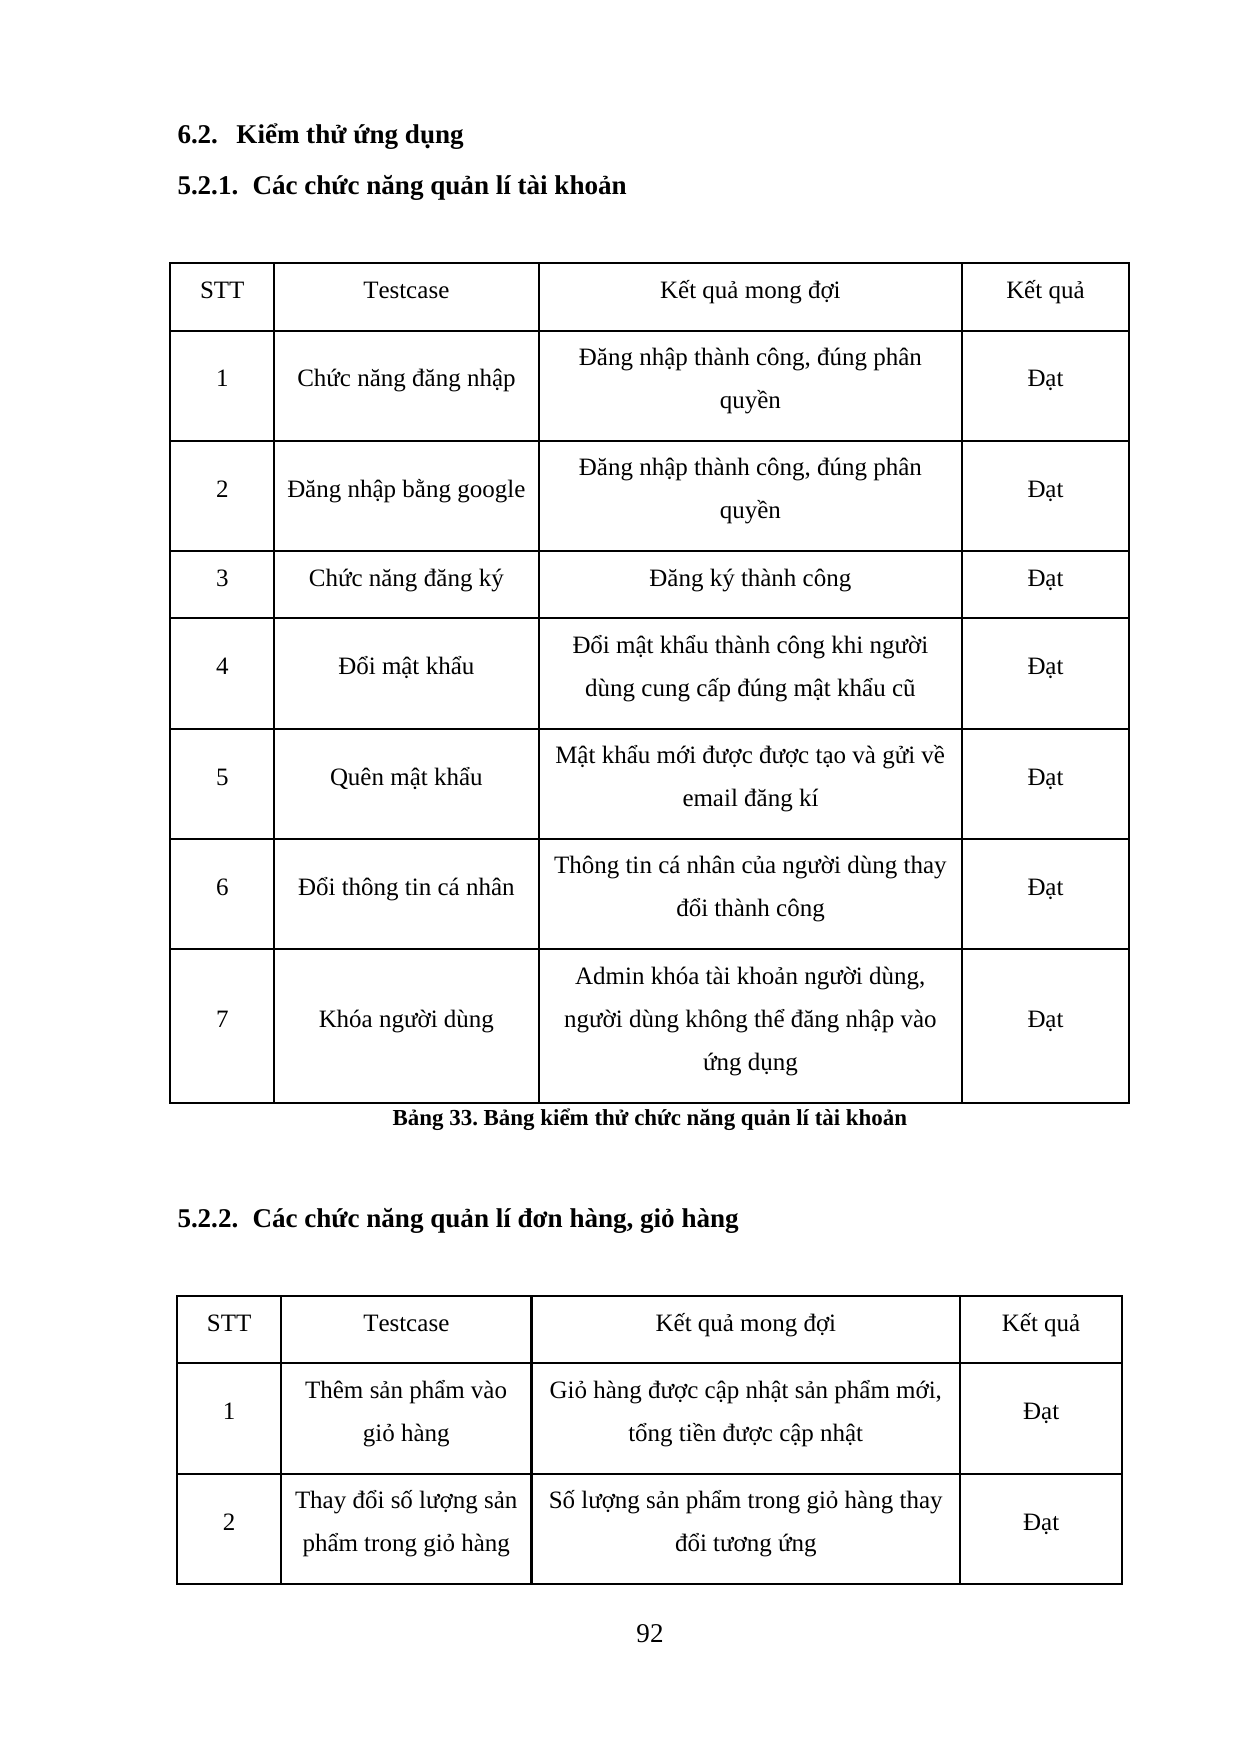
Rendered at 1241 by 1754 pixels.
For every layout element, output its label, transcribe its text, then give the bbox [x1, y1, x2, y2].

table_cell Đạt [963, 730, 1128, 838]
table_cell Thay đổi số lượng sản phẩm trong giỏ hàng [282, 1475, 530, 1583]
table_cell 1 [178, 1364, 280, 1473]
table_header Kết quả mong đợi [533, 1297, 959, 1362]
table_cell 2 [178, 1475, 280, 1583]
table_cell Đăng nhập bằng google [275, 442, 538, 550]
table_cell Đổi thông tin cá nhân [275, 840, 538, 948]
table_cell Đạt [961, 1475, 1121, 1583]
table_cell Đổi mật khẩu thành công khi người dùng cung cấp đúng mật khẩu cũ [540, 619, 961, 728]
table_cell Admin khóa tài khoản người dùng, người dùng không thể đăng nhập vào ứng dụng [540, 950, 961, 1102]
table_cell Đạt [963, 332, 1128, 440]
table_header Kết quả mong đợi [540, 264, 961, 329]
table_cell Đạt [961, 1364, 1121, 1473]
table_cell Đạt [963, 840, 1128, 948]
table_cell 2 [171, 442, 273, 550]
table_cell Thêm sản phẩm vào giỏ hàng [282, 1364, 530, 1473]
table_cell 3 [171, 552, 273, 617]
table_cell Chức năng đăng nhập [275, 332, 538, 440]
table_cell 1 [171, 332, 273, 440]
table_cell Đạt [963, 950, 1128, 1102]
table_cell Đổi mật khẩu [275, 619, 538, 728]
table_cell Giỏ hàng được cập nhật sản phẩm mới, tổng tiền được cập nhật [533, 1364, 959, 1473]
table_cell Chức năng đăng ký [275, 552, 538, 617]
table_cell Thông tin cá nhân của người dùng thay đổi thành công [540, 840, 961, 948]
table_cell Đạt [963, 619, 1128, 728]
table_cell Đăng nhập thành công, đúng phân quyền [540, 332, 961, 440]
table_header Kết quả [963, 264, 1128, 329]
subtitle Các chức năng quản lí đơn hàng, giỏ hàng [177, 1202, 1122, 1233]
table_cell Khóa người dùng [275, 950, 538, 1102]
table_cell Đạt [963, 552, 1128, 617]
table_cell Quên mật khẩu [275, 730, 538, 838]
table_header Testcase [275, 264, 538, 329]
table_header Kết quả [961, 1297, 1121, 1362]
subtitle Các chức năng quản lí tài khoản [177, 169, 1122, 200]
table_header STT [171, 264, 273, 329]
text Bảng 33. Bảng kiểm thử chức năng quản lí tài khoản [177, 1104, 1122, 1130]
table_cell Số lượng sản phẩm trong giỏ hàng thay đổi tương ứng [533, 1475, 959, 1583]
table_cell 4 [171, 619, 273, 728]
table_cell 7 [171, 950, 273, 1102]
table_header STT [178, 1297, 280, 1362]
table_cell 6 [171, 840, 273, 948]
table_header Testcase [282, 1297, 530, 1362]
table_cell Mật khẩu mới được được tạo và gửi về email đăng kí [540, 730, 961, 838]
table_cell Đăng ký thành công [540, 552, 961, 617]
table_cell Đăng nhập thành công, đúng phân quyền [540, 442, 961, 550]
table_cell 5 [171, 730, 273, 838]
table_cell Đạt [963, 442, 1128, 550]
subtitle Kiểm thử ứng dụng [177, 118, 1122, 149]
